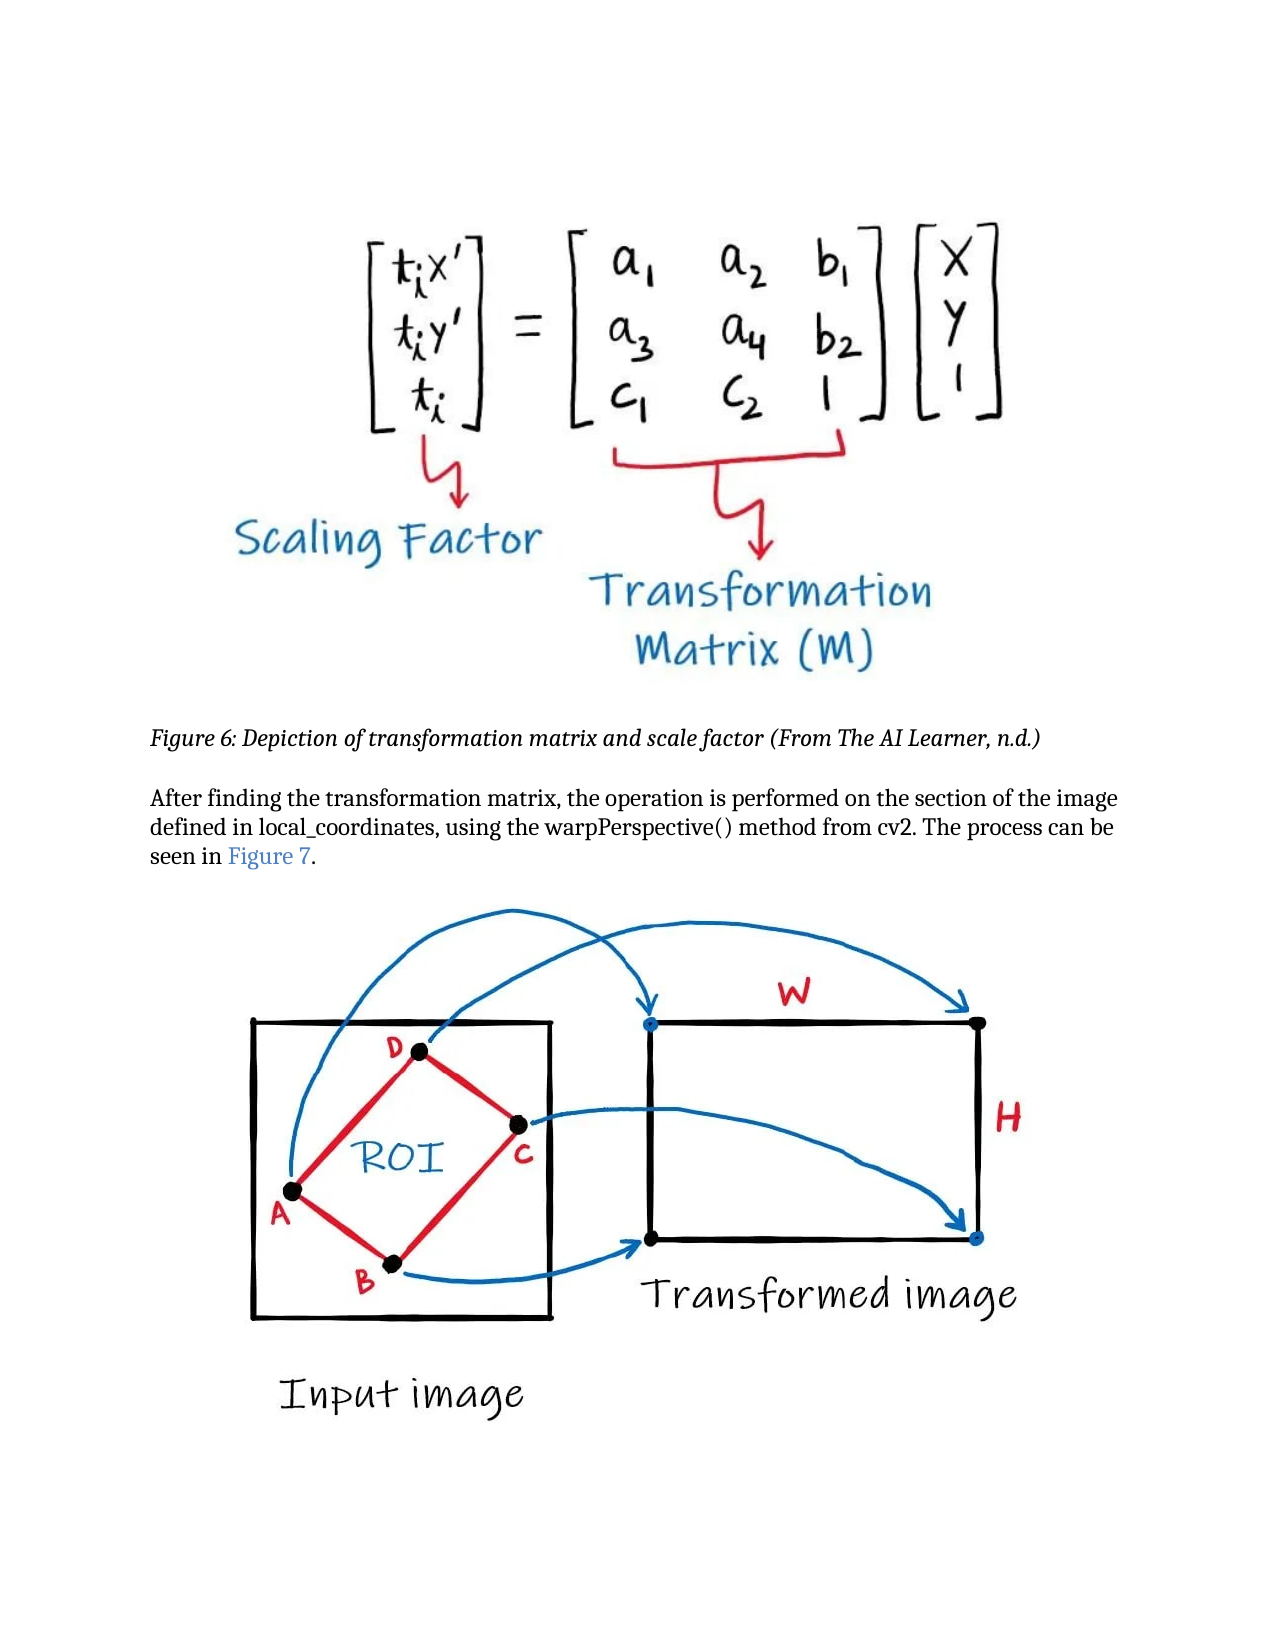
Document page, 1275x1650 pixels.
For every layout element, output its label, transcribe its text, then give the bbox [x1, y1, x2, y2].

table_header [139, 889, 1114, 1463]
table_header Figure 6: Depiction of transformation matrix and scale factor (From The AI Learner, n.d.) [139, 150, 1114, 766]
picture [188, 150, 1064, 704]
text After finding the transformation matrix, the operation is performed on the section of the image defined in local_coordinates, using the warpPerspective() method from cv2. The process can be seen in Figure 7. [150, 784, 1125, 871]
picture [188, 889, 1064, 1442]
